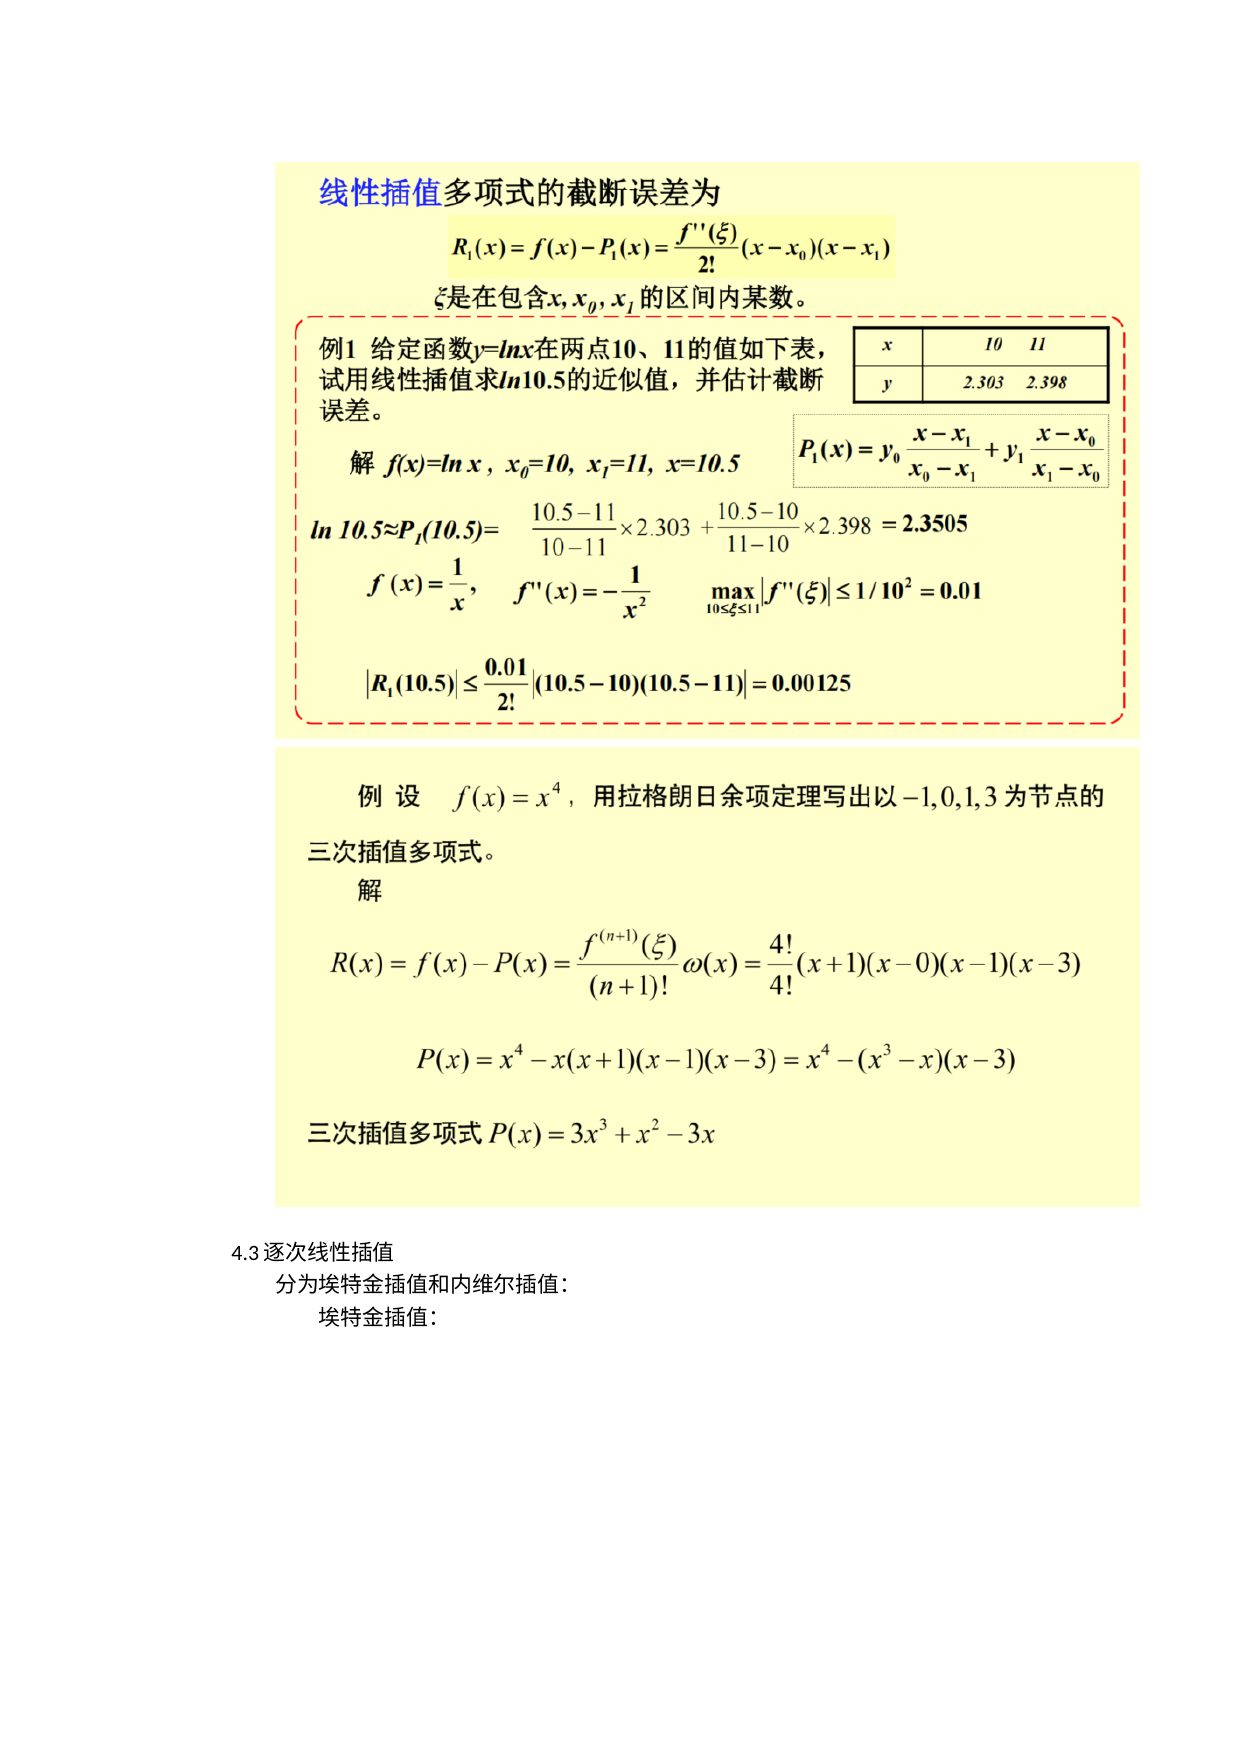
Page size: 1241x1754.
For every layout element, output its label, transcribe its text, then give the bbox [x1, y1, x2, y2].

list 4.3逐次线性插值 [187, 1234, 1053, 1267]
list 埃特金插值： [275, 1299, 1053, 1332]
picture [275, 162, 1140, 739]
picture [275, 747, 1140, 1207]
list 分为埃特金插值和内维尔插值： [231, 1267, 1053, 1299]
